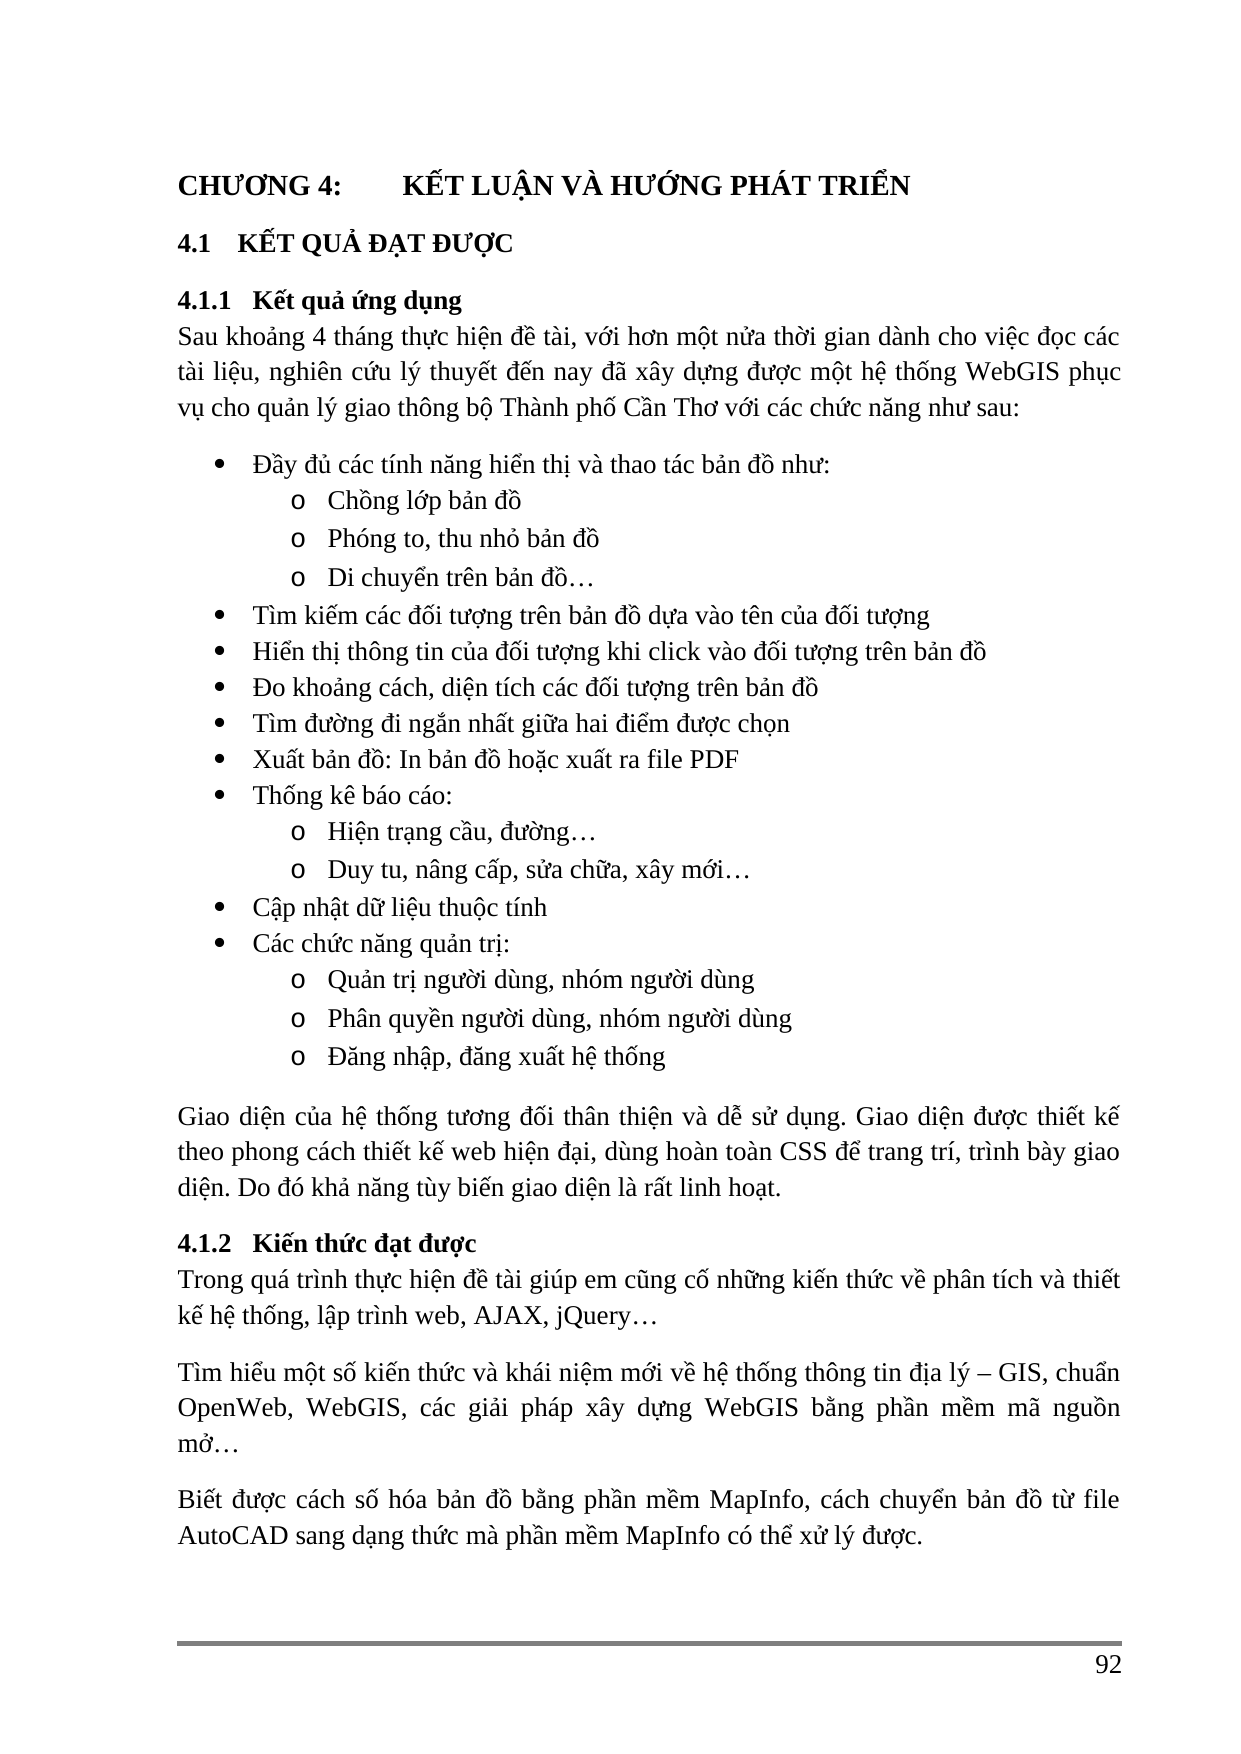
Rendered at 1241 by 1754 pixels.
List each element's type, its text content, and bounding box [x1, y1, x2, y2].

subtitle Kết luận và Hướng phát triển [177, 168, 1122, 202]
text Tìm hiểu một số kiến thức và khái niệm mới về hệ thống thông tin địa lý – GIS, chuẩn OpenWeb, WebGIS, các giải pháp xây dựng WebGIS bằng phần mềm mã nguồn mở… [177, 1356, 1122, 1458]
list Xuất bản đồ: In bản đồ hoặc xuất ra file PDF [215, 743, 1122, 774]
text Giao diện của hệ thống tương đối thân thiện và dễ sử dụng. Giao diện được thiết kế theo phong cách thiết kế web hiện đại, dùng hoàn toàn CSS để trang trí, trình bày giao diện. Do đó khả năng tùy biến giao diện là rất linh hoạt. [177, 1099, 1122, 1202]
text Biết được cách số hóa bản đồ bằng phần mềm MapInfo, cách chuyển bản đồ từ file AutoCAD sang dạng thức mà phần mềm MapInfo có thể xử lý được. [177, 1484, 1122, 1551]
list Đo khoảng cách, diện tích các đối tượng trên bản đồ [215, 671, 1122, 702]
subtitle Kết quả ứng dụng [177, 284, 1122, 315]
subtitle Kết quả đạt được [177, 227, 1122, 259]
list Tìm đường đi ngắn nhất giữa hai điểm được chọn [215, 707, 1122, 738]
list Đăng nhập, đăng xuất hệ thống [290, 1040, 1122, 1074]
list Hiển thị thông tin của đối tượng khi click vào đối tượng trên bản đồ [215, 635, 1122, 666]
list Duy tu, nâng cấp, sửa chữa, xây mới… [290, 853, 1122, 887]
subtitle Kiến thức đạt được [177, 1228, 1122, 1259]
list Đầy đủ các tính năng hiển thị và thao tác bản đồ như: [215, 448, 1122, 479]
list Tìm kiếm các đối tượng trên bản đồ dựa vào tên của đối tượng [215, 599, 1122, 630]
list Quản trị người dùng, nhóm người dùng [290, 963, 1122, 997]
list Các chức năng quản trị: [215, 927, 1122, 959]
list Hiện trạng cầu, đường… [290, 815, 1122, 848]
list Thống kê báo cáo: [215, 779, 1122, 810]
list Phân quyền người dùng, nhóm người dùng [290, 1002, 1122, 1035]
list Cập nhật dữ liệu thuộc tính [215, 892, 1122, 923]
list Chồng lớp bản đồ [290, 484, 1122, 517]
text Trong quá trình thực hiện đề tài giúp em cũng cố những kiến thức về phân tích và thiết kế hệ thống, lập trình web, AJAX, jQuery… [177, 1263, 1122, 1330]
text Sau khoảng 4 tháng thực hiện đề tài, với hơn một nửa thời gian dành cho việc đọc các tài liệu, nghiên cứu lý thuyết đến nay đã xây dựng được một hệ thống WebGIS phục vụ cho quản lý giao thông bộ Thành phố Cần Thơ với các chức năng như sau: [177, 320, 1122, 422]
list Phóng to, thu nhỏ bản đồ [290, 522, 1122, 556]
list Di chuyển trên bản đồ… [290, 561, 1122, 594]
